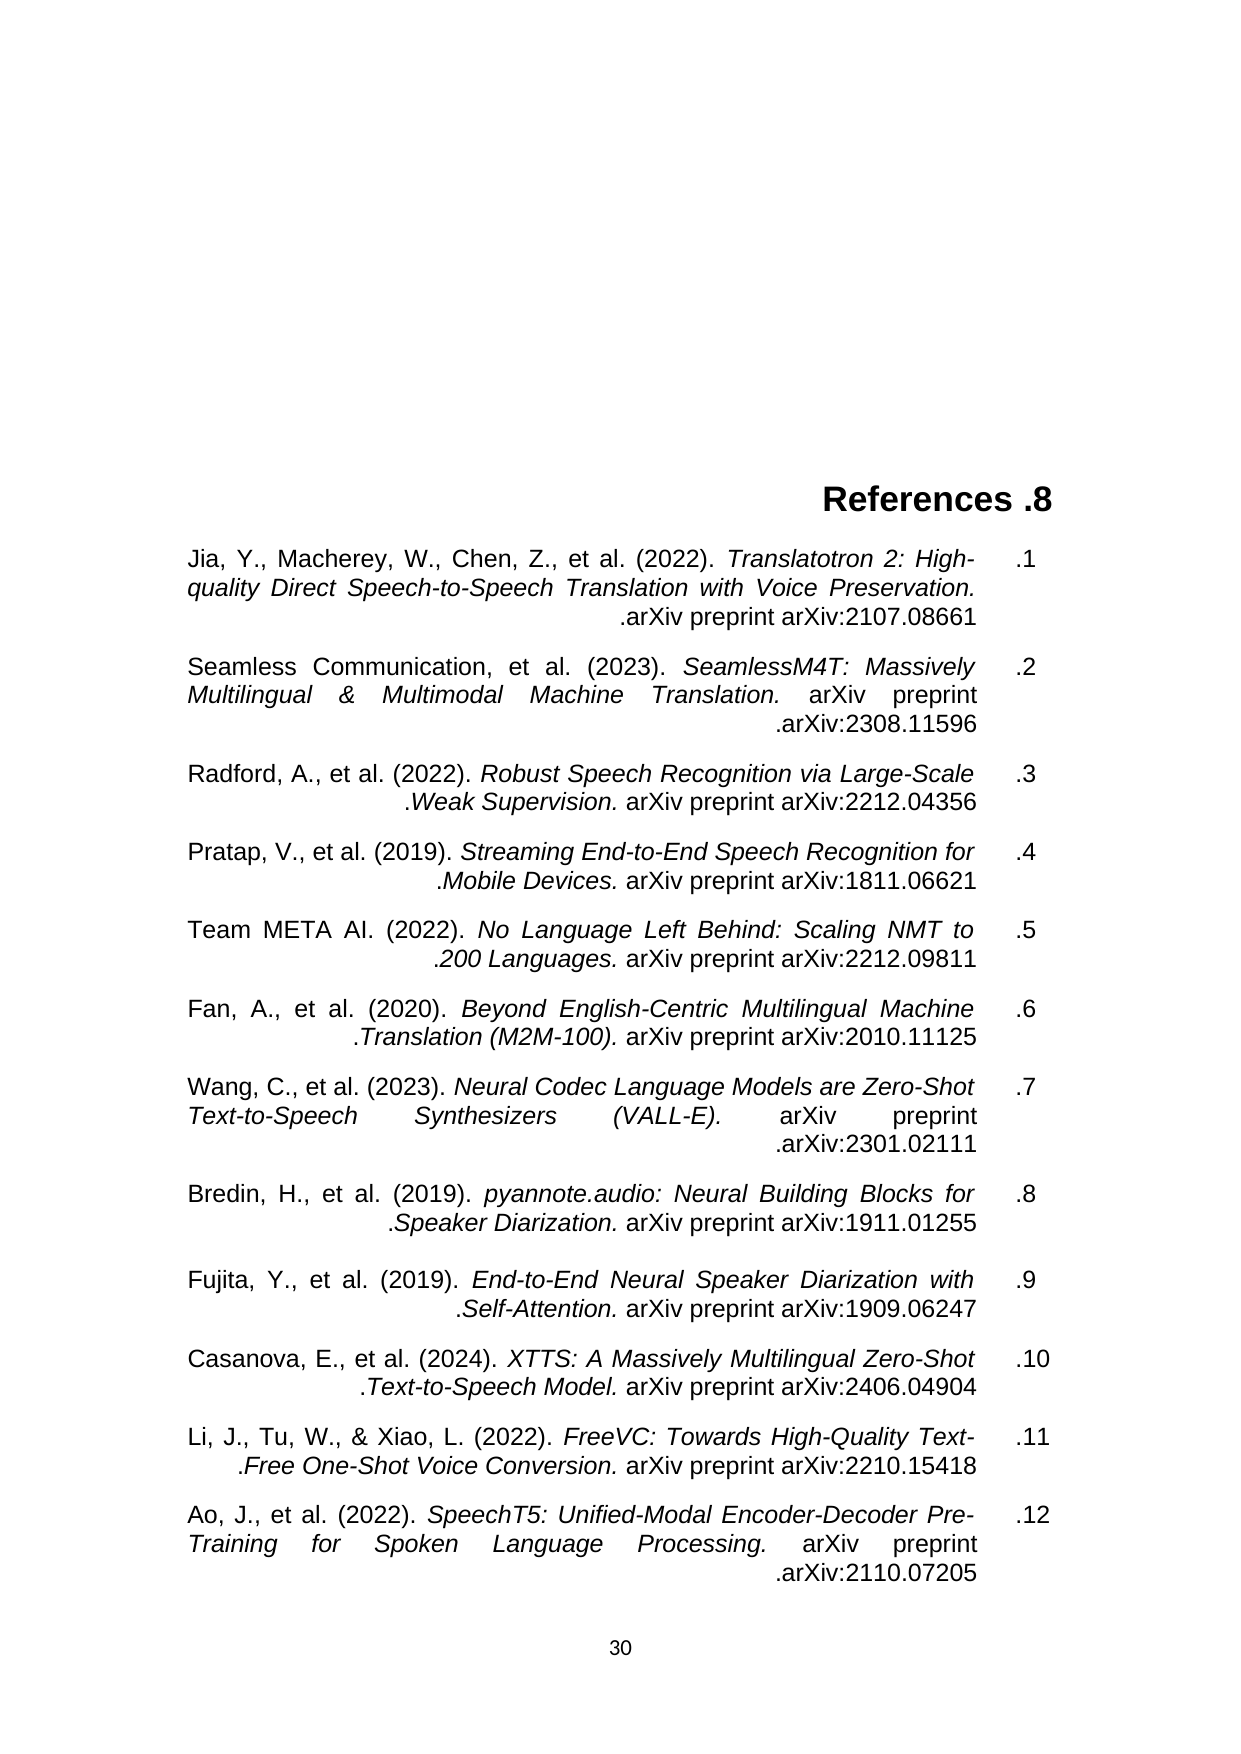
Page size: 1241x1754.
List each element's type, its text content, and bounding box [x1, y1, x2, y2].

list Wang, C., et al. (2023). Neural Codec Language Models are Zero-Shot Text-to-Speech Synthesizers (VALL-E). arXiv preprint arXiv:2301.02111. [187, 1072, 1015, 1158]
list Casanova, E., et al. (2024). XTTS: A Massively Multilingual Zero-Shot Text-to-Speech Model. arXiv preprint arXiv:2406.04904. [187, 1343, 1015, 1401]
list Bredin, H., et al. (2019). pyannote.audio: Neural Building Blocks for Speaker Diarization. arXiv preprint arXiv:1911.01255. [187, 1179, 1015, 1236]
list Seamless Communication, et al. (2023). SeamlessM4T: Massively Multilingual & Multimodal Machine Translation. arXiv preprint arXiv:2308.11596. [187, 651, 1015, 738]
list Fujita, Y., et al. (2019). End-to-End Neural Speaker Diarization with Self-Attention. arXiv preprint arXiv:1909.06247. [187, 1265, 1015, 1323]
subtitle 8. References [187, 479, 1053, 519]
list Radford, A., et al. (2022). Robust Speech Recognition via Large-Scale Weak Supervision. arXiv preprint arXiv:2212.04356. [187, 758, 1015, 816]
list Fan, A., et al. (2020). Beyond English-Centric Multilingual Machine Translation (M2M-100). arXiv preprint arXiv:2010.11125. [187, 993, 1015, 1051]
list Pratap, V., et al. (2019). Streaming End-to-End Speech Recognition for Mobile Devices. arXiv preprint arXiv:1811.06621. [187, 837, 1015, 894]
list Ao, J., et al. (2022). SpeechT5: Unified-Modal Encoder-Decoder Pre-Training for Spoken Language Processing. arXiv preprint arXiv:2110.07205. [187, 1500, 1015, 1586]
list Jia, Y., Macherey, W., Chen, Z., et al. (2022). Translatotron 2: High-quality Direct Speech-to-Speech Translation with Voice Preservation. arXiv preprint arXiv:2107.08661. [187, 544, 1015, 631]
list Li, J., Tu, W., & Xiao, L. (2022). FreeVC: Towards High-Quality Text-Free One-Shot Voice Conversion. arXiv preprint arXiv:2210.15418. [187, 1422, 1015, 1479]
list Team META AI. (2022). No Language Left Behind: Scaling NMT to 200 Languages. arXiv preprint arXiv:2212.09811. [187, 915, 1015, 973]
